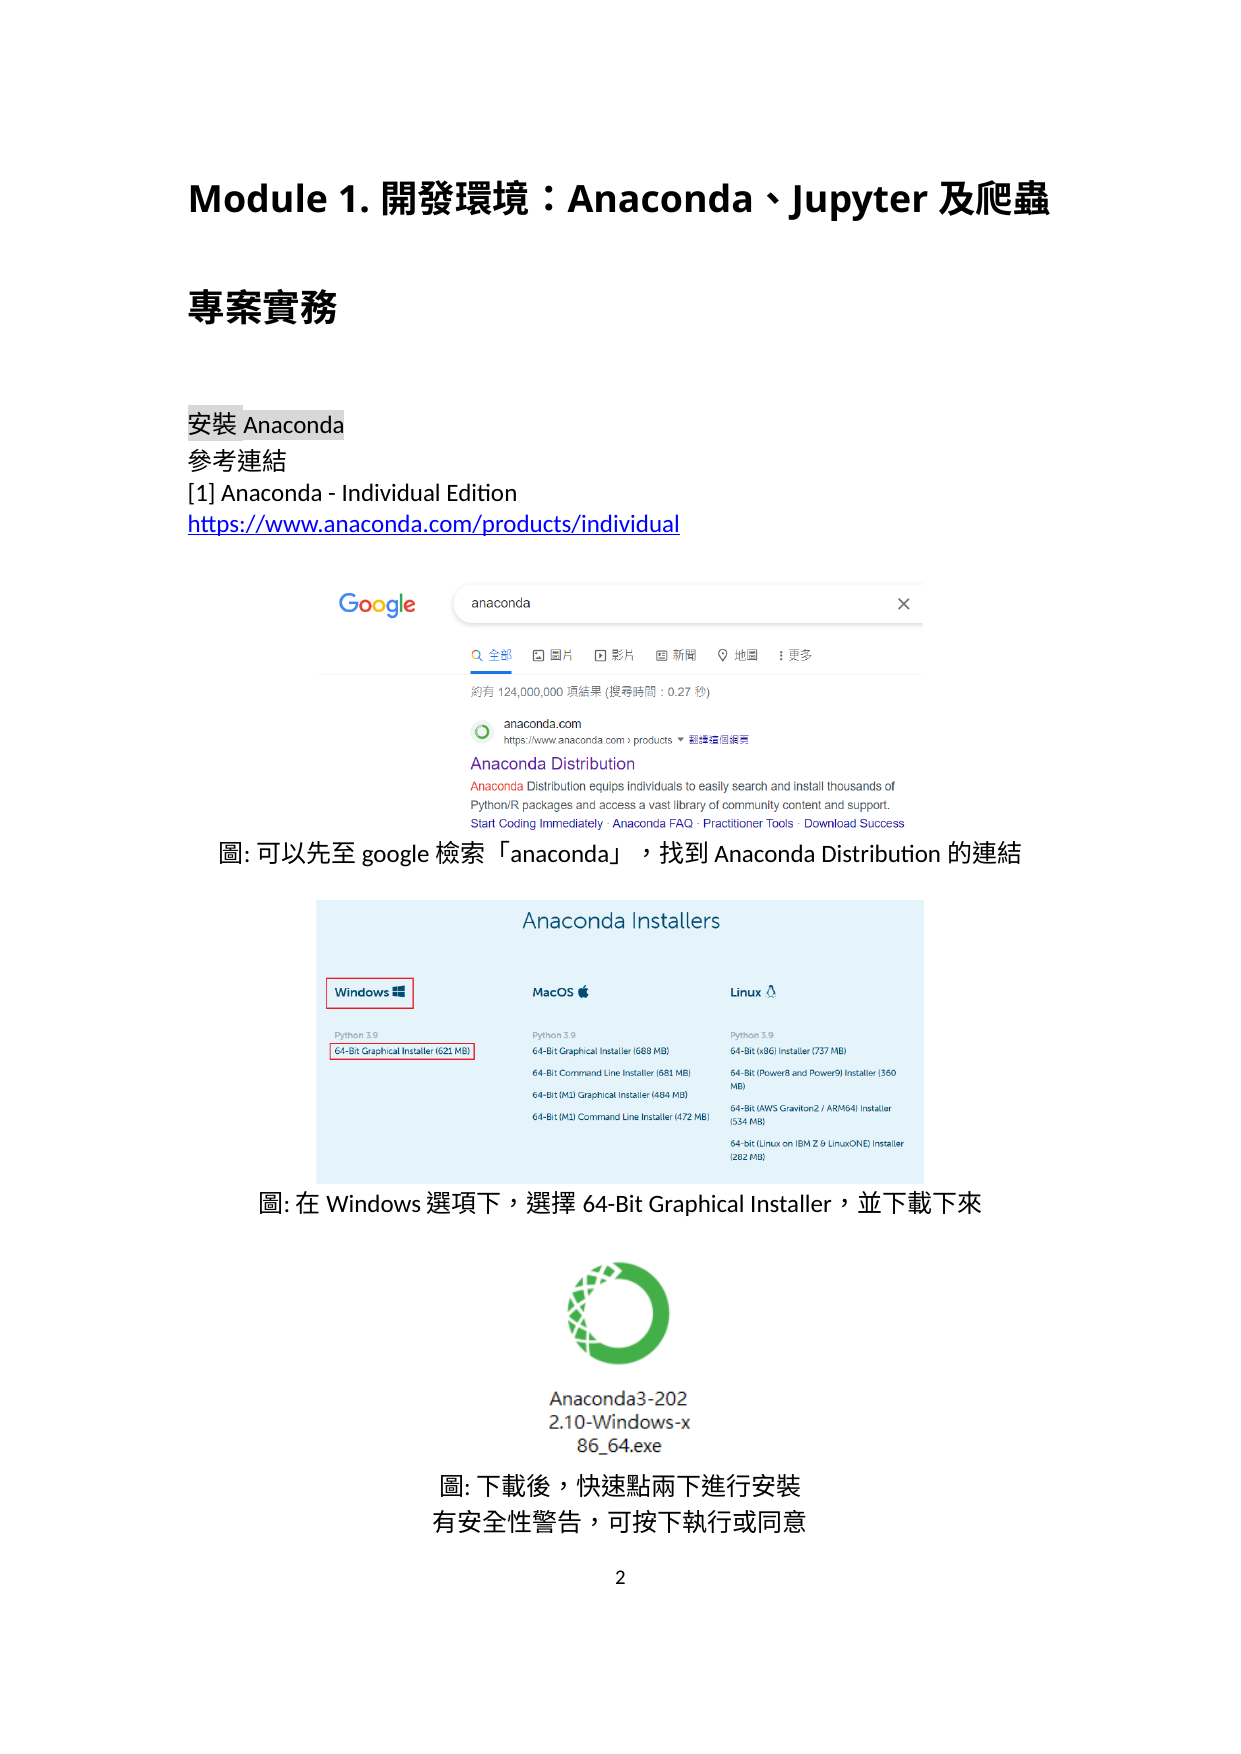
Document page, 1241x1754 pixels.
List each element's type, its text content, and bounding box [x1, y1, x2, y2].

text 圖: 可以先至 google 檢索「anaconda」，找到Anaconda Distribution 的連結 [187, 833, 1053, 869]
text 有安全性警告，可按下執行或同意 [187, 1503, 1053, 1539]
picture [535, 1250, 705, 1467]
text 圖: 下載後，快速點兩下進行安裝 [187, 1466, 1053, 1503]
subtitle Module 1. 開發環境：Anaconda、Jupyter 及爬蟲專案實務 [187, 169, 1053, 332]
picture [316, 900, 924, 1184]
picture [317, 568, 923, 834]
text [1] Anaconda - Individual Edition [187, 477, 1053, 508]
text 參考連結 [187, 441, 1053, 477]
text 安裝 Anaconda [243, 405, 1053, 441]
text https://www.anaconda.com/products/individual [187, 508, 1053, 538]
text 圖: 在 Windows 選項下，選擇 64-Bit Graphical Installer，並下載下來 [187, 1183, 1053, 1219]
